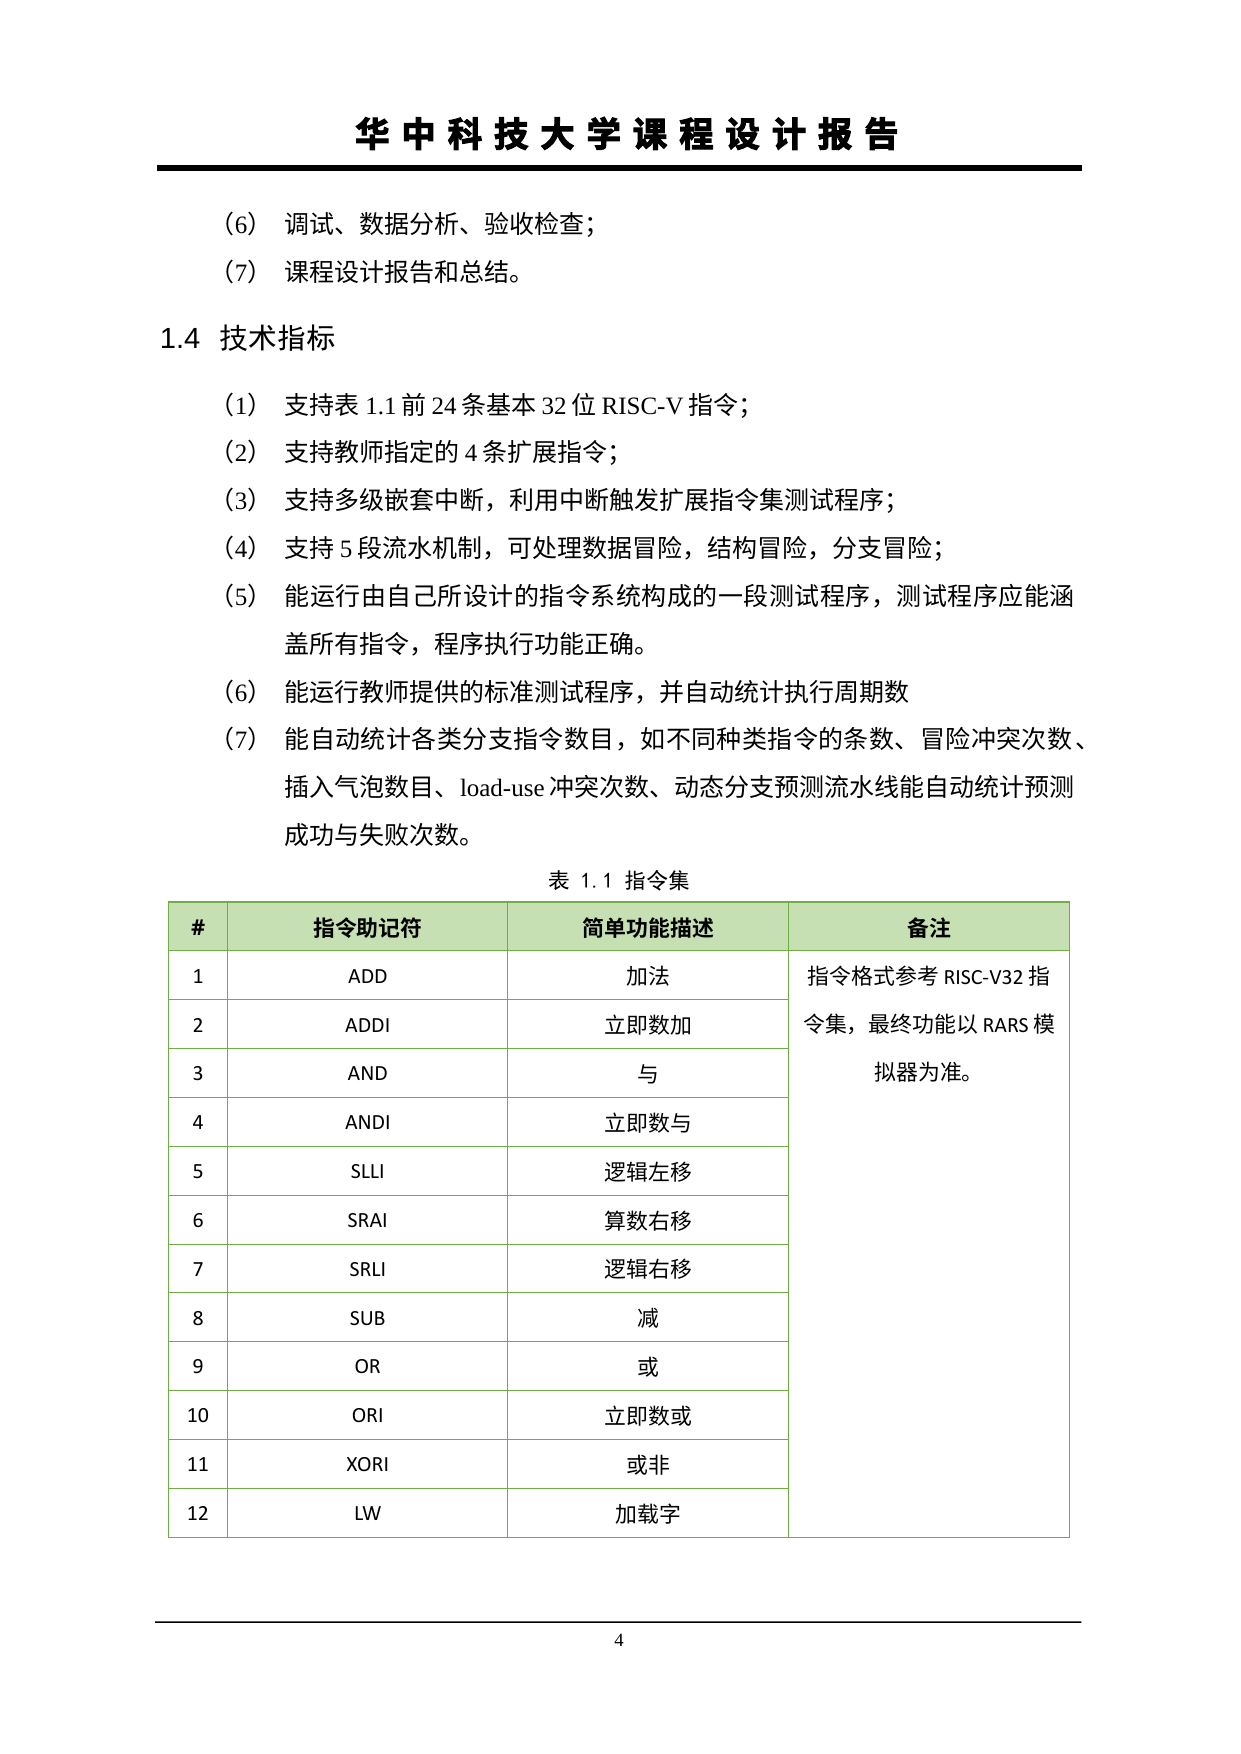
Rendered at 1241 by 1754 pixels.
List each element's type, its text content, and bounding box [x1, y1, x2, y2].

table_cell 减 [508, 1293, 788, 1341]
table_cell SLLI [228, 1147, 507, 1194]
table_cell 5 [169, 1147, 227, 1194]
table_cell 11 [169, 1440, 227, 1488]
subtitle 技术指标 [159, 319, 1053, 354]
table_cell 6 [169, 1196, 227, 1243]
table_header 简单功能描述 [508, 903, 788, 950]
table_cell 4 [169, 1098, 227, 1146]
table_cell 或非 [508, 1440, 788, 1488]
table_cell 逻辑左移 [508, 1147, 788, 1194]
table_cell 1 [169, 951, 227, 999]
table_cell 加载字 [508, 1489, 788, 1537]
table_cell ADD [228, 951, 507, 999]
table_cell 3 [169, 1049, 227, 1097]
table_cell ORI [228, 1391, 507, 1439]
table_cell 算数右移 [508, 1196, 788, 1243]
list 支持教师指定的4条扩展指令； [209, 427, 1075, 475]
table_header 备注 [789, 903, 1069, 950]
list 支持5段流水机制，可处理数据冒险，结构冒险，分支冒险； [209, 523, 1075, 571]
table_cell LW [228, 1489, 507, 1537]
list 课程设计报告和总结。 [209, 246, 1075, 294]
text 表 1.1 指令集 [159, 867, 1078, 892]
table_cell 立即数与 [508, 1098, 788, 1146]
list 调试、数据分析、验收检查； [209, 198, 1075, 246]
list 能自动统计各类分支指令数目，如不同种类指令的条数、冒险冲突次数、插入气泡数目、load-use冲突次数、动态分支预测流水线能自动统计预测成功与失败次数。 [209, 714, 1075, 857]
table_cell SRAI [228, 1196, 507, 1243]
table_cell SUB [228, 1293, 507, 1341]
table_cell 立即数或 [508, 1391, 788, 1439]
table_cell XORI [228, 1440, 507, 1488]
table_cell 8 [169, 1293, 227, 1341]
table_cell OR [228, 1342, 507, 1390]
table_cell 或 [508, 1342, 788, 1390]
list 支持多级嵌套中断，利用中断触发扩展指令集测试程序； [209, 475, 1075, 523]
list 能运行由自己所设计的指令系统构成的一段测试程序，测试程序应能涵盖所有指令，程序执行功能正确。 [209, 571, 1075, 666]
table_cell 加法 [508, 951, 788, 999]
table_cell 7 [169, 1245, 227, 1292]
list 能运行教师提供的标准测试程序，并自动统计执行周期数 [209, 666, 1075, 714]
table_cell ANDI [228, 1098, 507, 1146]
table_cell 立即数加 [508, 1000, 788, 1048]
table_cell 逻辑右移 [508, 1245, 788, 1292]
table_cell AND [228, 1049, 507, 1097]
table_cell 12 [169, 1489, 227, 1537]
table_cell 与 [508, 1049, 788, 1097]
table_header 指令助记符 [228, 903, 507, 950]
table_cell SRLI [228, 1245, 507, 1292]
table_cell ADDI [228, 1000, 507, 1048]
table_header # [169, 903, 227, 950]
table_cell 2 [169, 1000, 227, 1048]
table_cell 指令格式参考RISC-V32指令集，最终功能以RARS模拟器为准。 [789, 951, 1069, 1537]
table_cell 10 [169, 1391, 227, 1439]
list 支持表 1.1前24条基本32位RISC-V指令； [209, 379, 1075, 427]
table_cell 9 [169, 1342, 227, 1390]
